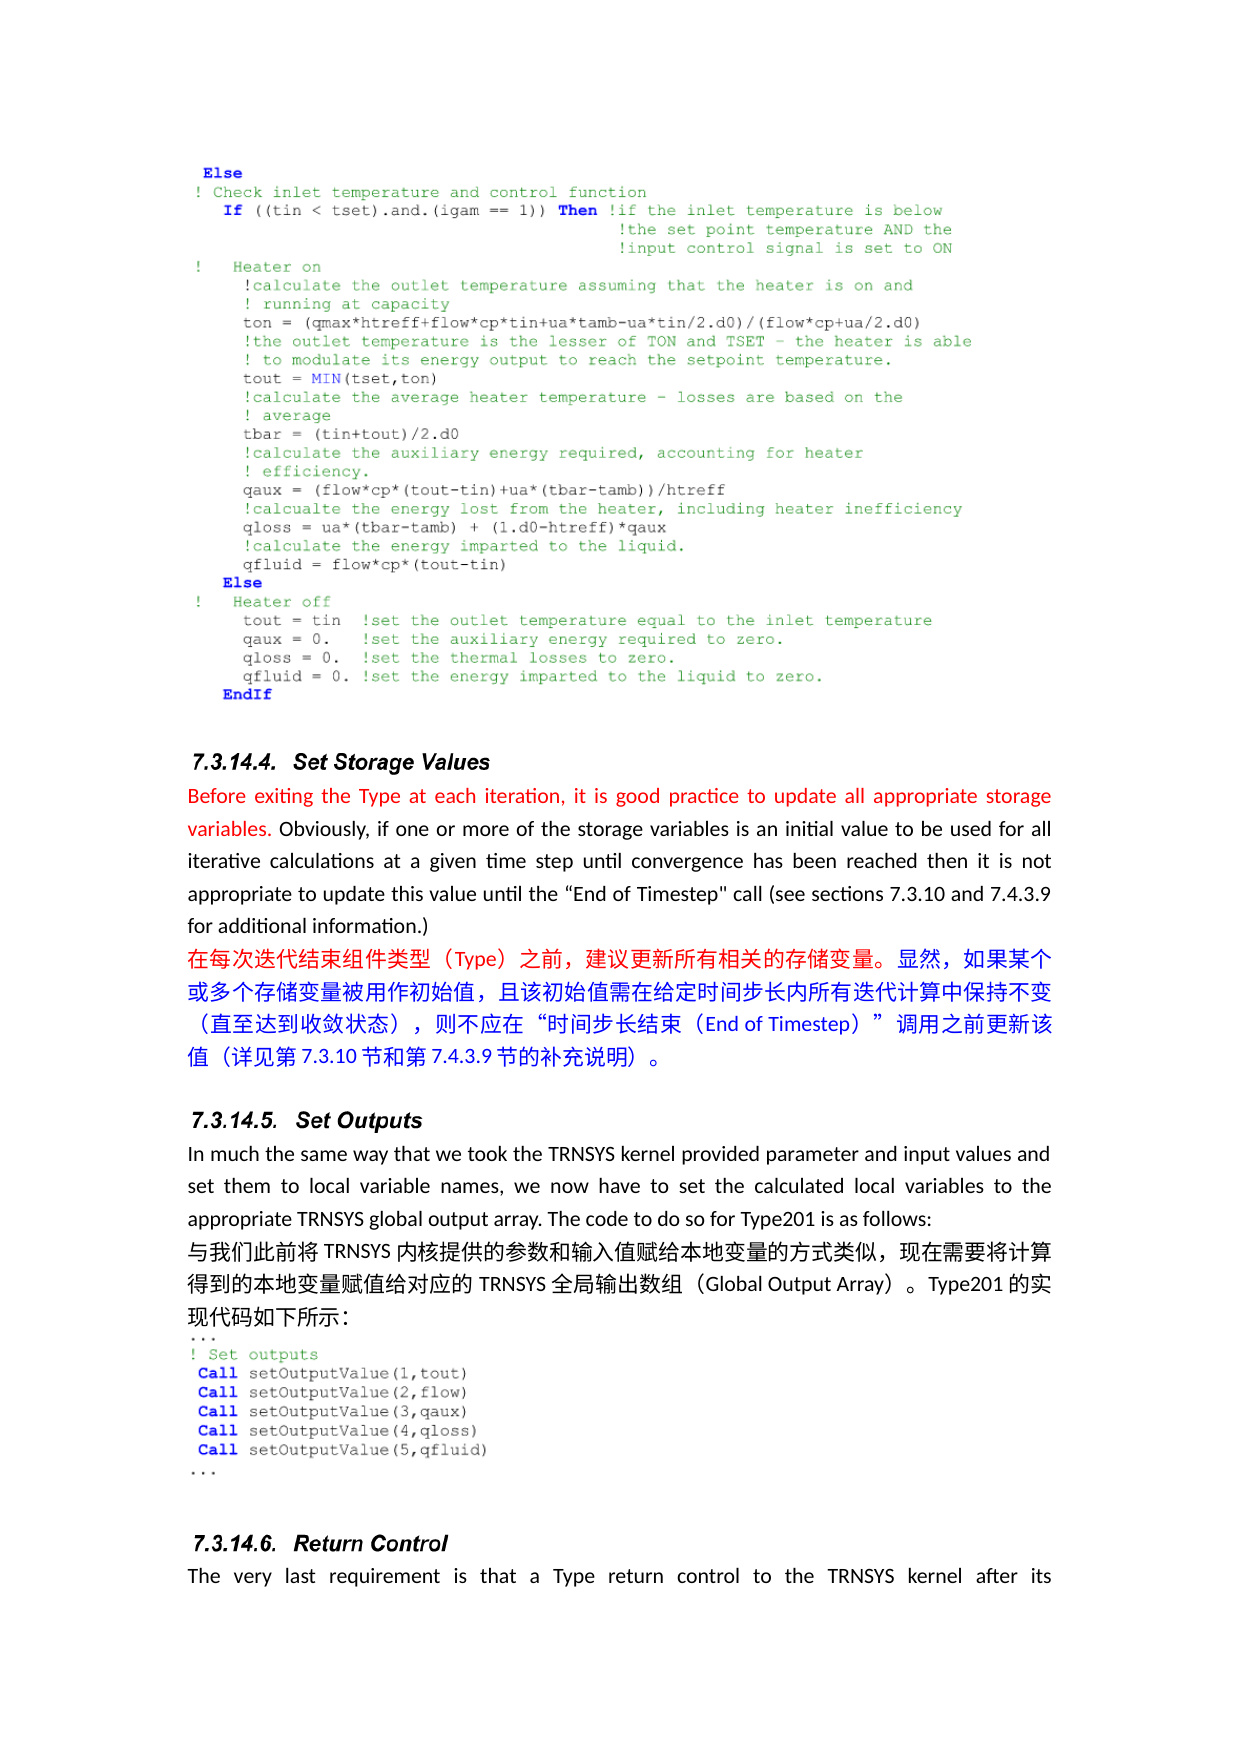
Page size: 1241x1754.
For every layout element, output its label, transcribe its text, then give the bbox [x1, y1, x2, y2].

picture [187, 162, 1053, 707]
picture [187, 747, 497, 777]
picture [187, 1104, 425, 1134]
text 在每次迭代结束组件类型（Type）之前，建议更新所有相关的存储变量。显然，如果某个或多个存储变量被用作初始值，且该初始值需在给定时间步长内所有迭代计算中保持不变（直至达到收敛状态），则不应在“时间步长结束（End of Timestep）”调用之前更新该值（详见第7.3.10节和第7.4.3.9节的补充说明）。 [187, 942, 1053, 1072]
text Before exiting the Type at each iteration, it is good practice to update all appropriate storage variables. Obviously, if one or more of the storage variables is an initial value to be used for all iterative calculations at a given time step until convergence has been reached then it is not appropriate to update this value until the “End of Timestep" call (see sections 7.3.10 and 7.4.3.9 for additional information.) [187, 779, 1053, 942]
picture [187, 1527, 457, 1557]
text In much the same way that we took the TRNSYS kernel provided parameter and input values and set them to local variable names, we now have to set the calculated local variables to the appropriate TRNSYS global output array. The code to do so for Type201 is as follows: [187, 1137, 1053, 1234]
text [187, 1559, 1053, 1592]
picture [187, 1332, 509, 1480]
text 与我们此前将 TRNSYS 内核提供的参数和输入值赋给本地变量的方式类似，现在需要将计算得到的本地变量赋值给对应的 TRNSYS 全局输出数组（Global Output Array）。Type201 的实现代码如下所示： [187, 1234, 1053, 1332]
